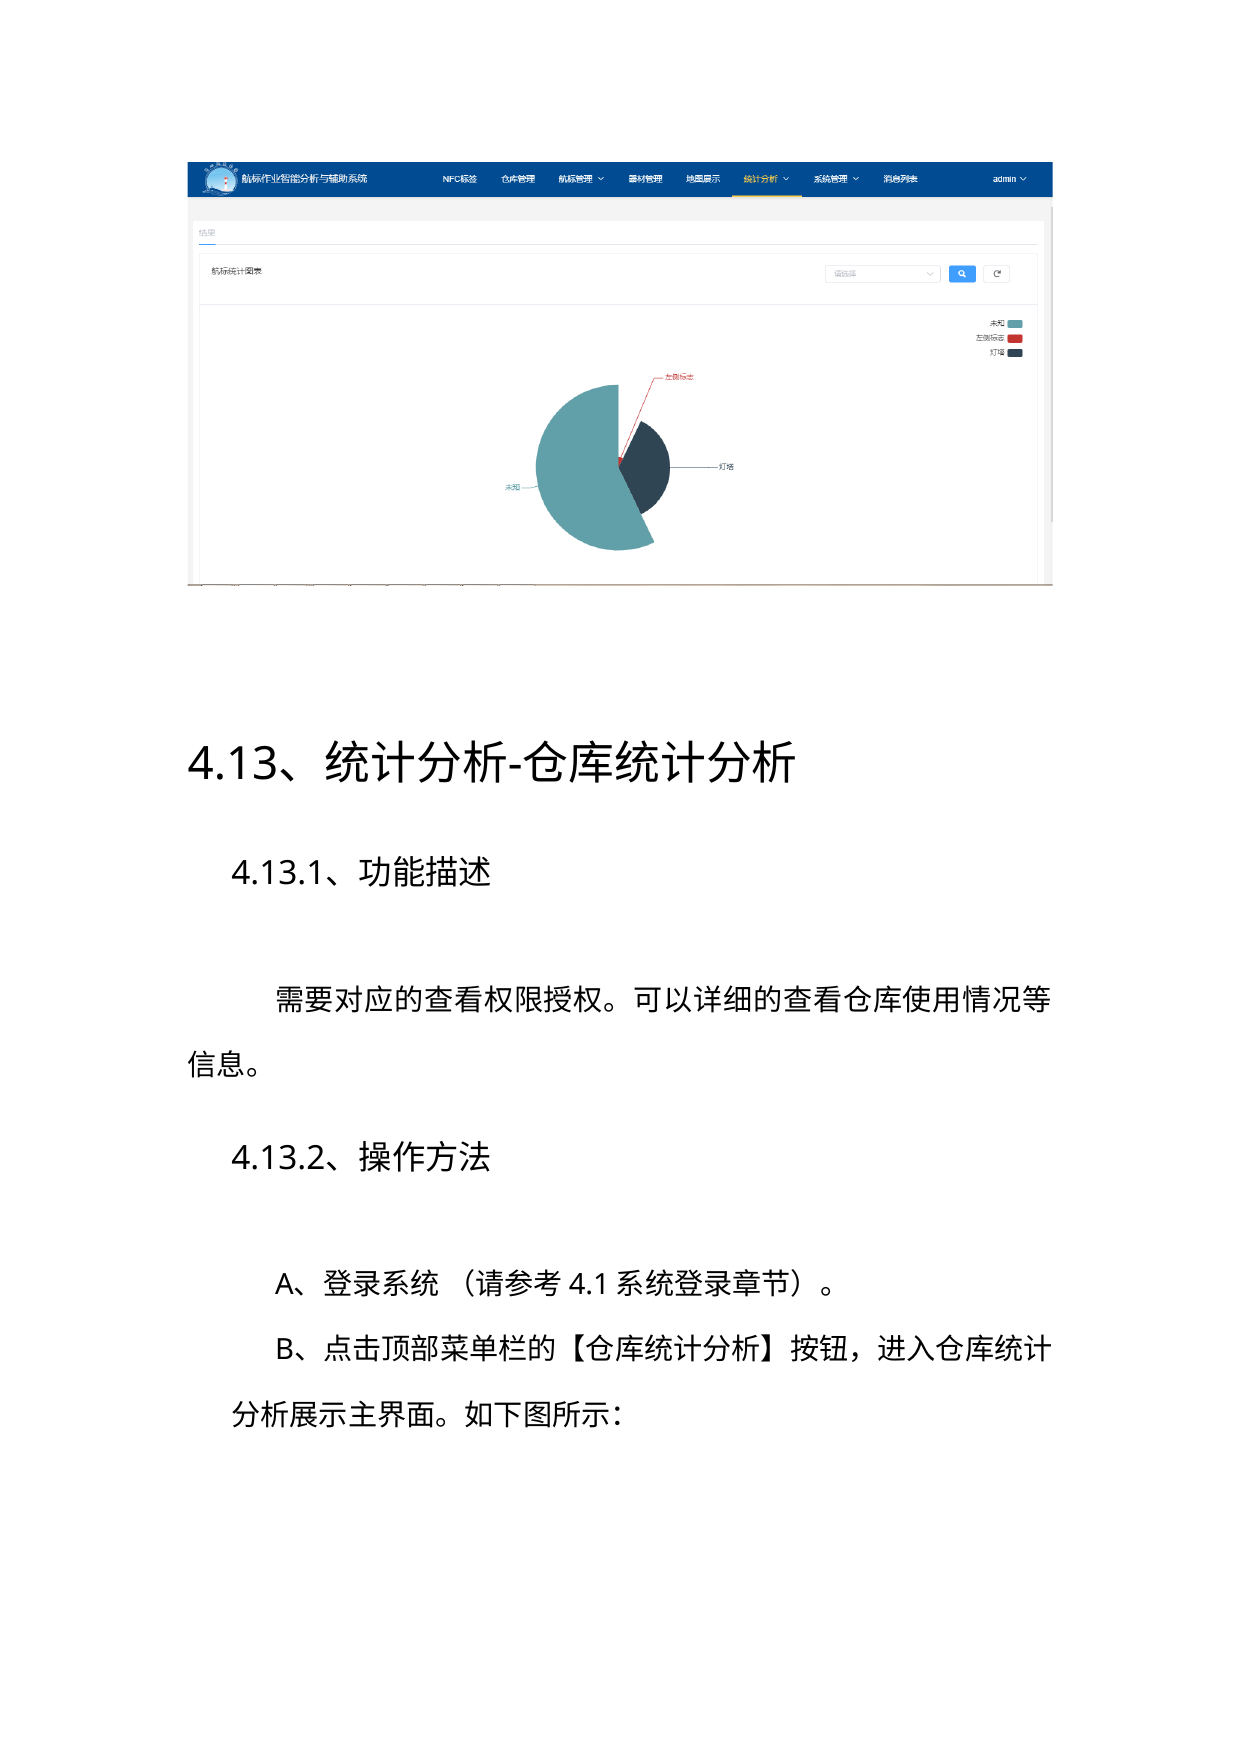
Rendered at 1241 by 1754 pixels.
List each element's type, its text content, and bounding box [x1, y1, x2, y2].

subtitle 4.13.1、功能描述 [187, 838, 1053, 903]
text A、登录系统 （请参考4.1系统登录章节）。 [231, 1250, 1053, 1315]
subtitle 4.13.2、操作方法 [187, 1122, 1053, 1187]
picture [187, 162, 1053, 586]
subtitle 4.13、统计分析-仓库统计分析 [187, 711, 1053, 809]
text 需要对应的查看权限授权。可以详细的查看仓库使用情况等信息。 [187, 965, 1053, 1095]
text B、点击顶部菜单栏的【仓库统计分析】按钮，进入仓库统计分析展示主界面。如下图所示： [231, 1315, 1053, 1445]
